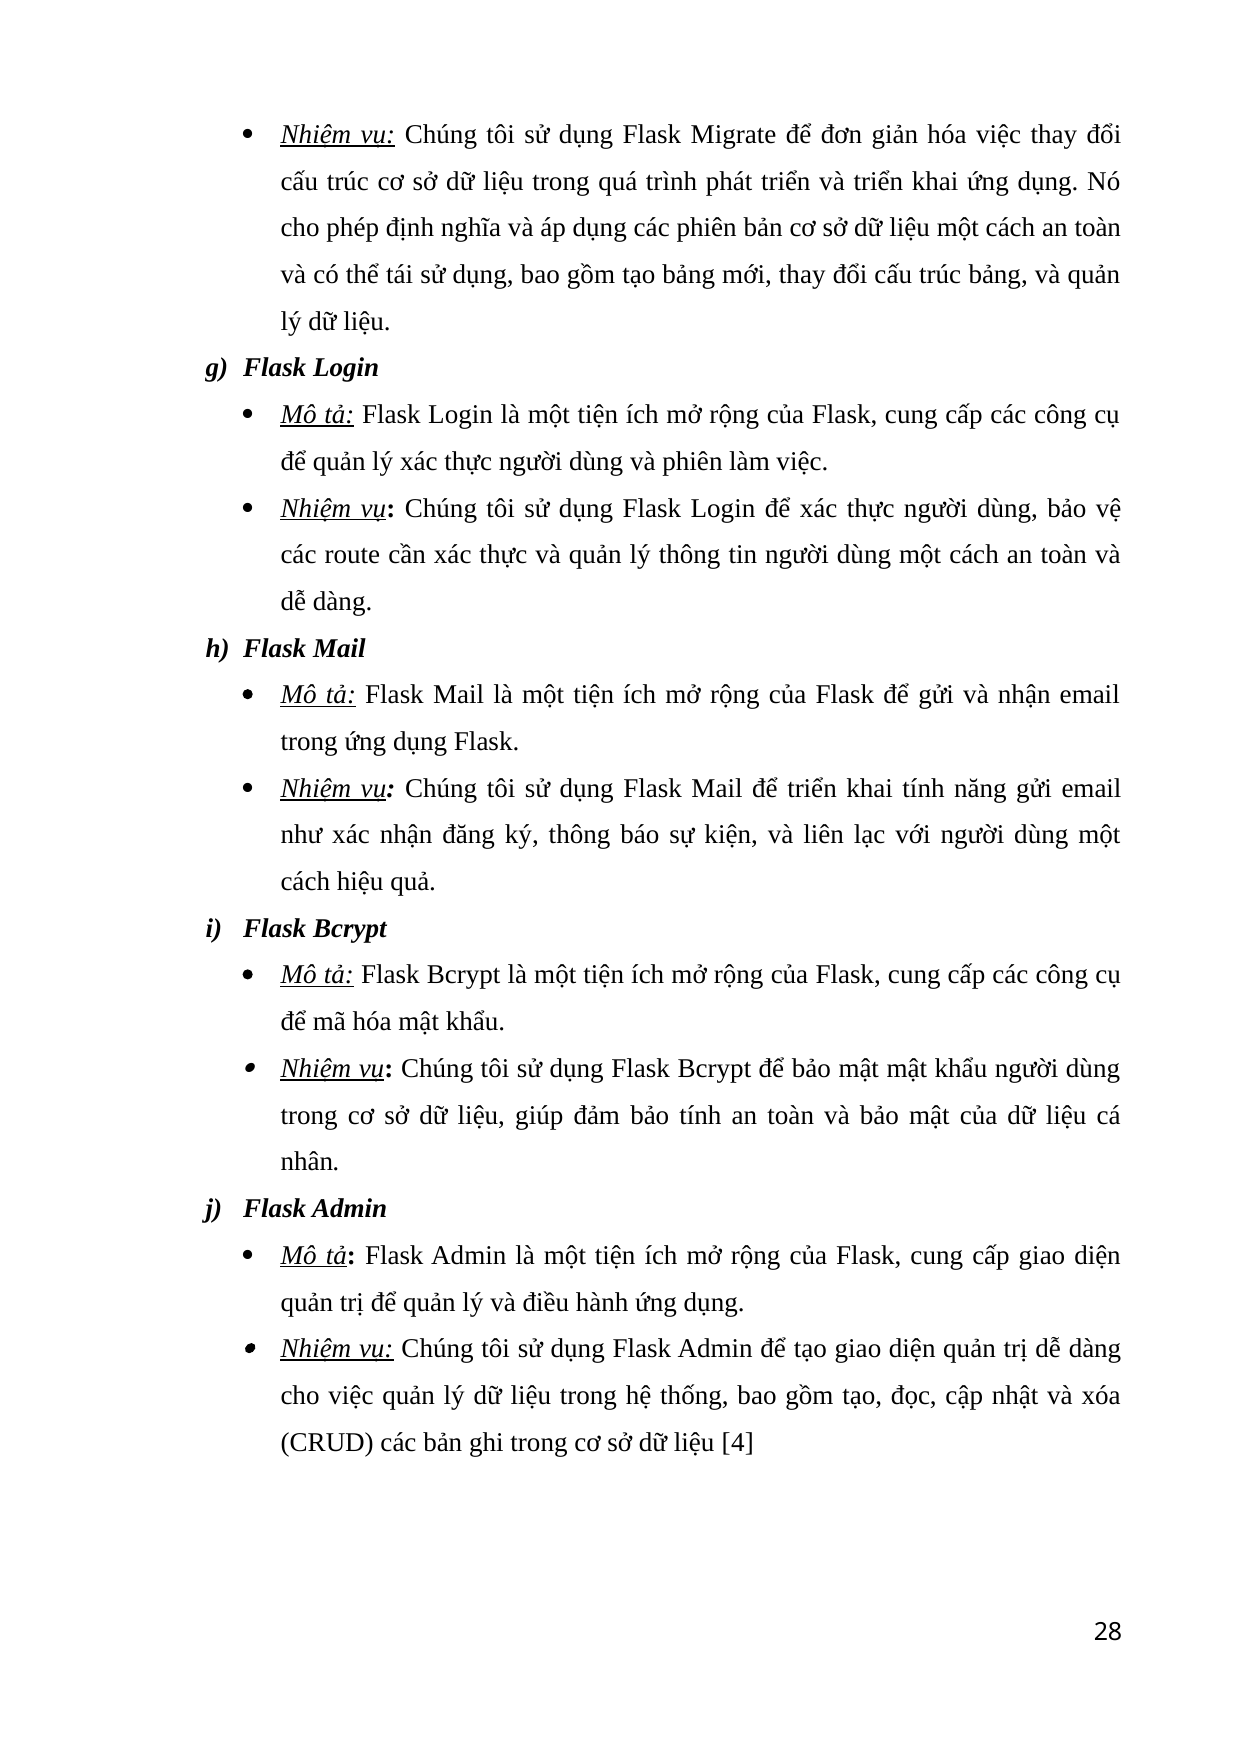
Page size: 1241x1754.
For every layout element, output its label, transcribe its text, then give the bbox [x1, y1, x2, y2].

list Mô tả: Flask Mail là một tiện ích mở rộng của Flask để gửi và nhận email trong ứng dụng Flask. [243, 678, 1122, 756]
list Nhiệm vụ: Chúng tôi sử dụng Flask Mail để triển khai tính năng gửi email như xác nhận đăng ký, thông báo sự kiện, và liên lạc với người dùng một cách hiệu quả. [243, 772, 1122, 896]
list Nhiệm vụ: Chúng tôi sử dụng Flask Login để xác thực người dùng, bảo vệ các route cần xác thực và quản lý thông tin người dùng một cách an toàn và dễ dàng. [243, 492, 1122, 616]
list Flask Login [205, 352, 1122, 383]
list Nhiệm vụ: Chúng tôi sử dụng Flask Migrate để đơn giản hóa việc thay đổi cấu trúc cơ sở dữ liệu trong quá trình phát triển và triển khai ứng dụng. Nó cho phép định nghĩa và áp dụng các phiên bản cơ sở dữ liệu một cách an toàn và có thể tái sử dụng, bao gồm tạo bảng mới, thay đổi cấu trúc bảng, và quản lý dữ liệu. [243, 118, 1122, 336]
list Mô tả: Flask Login là một tiện ích mở rộng của Flask, cung cấp các công cụ để quản lý xác thực người dùng và phiên làm việc. [243, 398, 1122, 476]
list Nhiệm vụ: Chúng tôi sử dụng Flask Admin để tạo giao diện quản trị dễ dàng cho việc quản lý dữ liệu trong hệ thống, bao gồm tạo, đọc, cập nhật và xóa (CRUD) các bản ghi trong cơ sở dữ liệu [4] [243, 1332, 1122, 1457]
list Flask Admin [205, 1192, 1122, 1223]
list Flask Mail [205, 632, 1122, 663]
list Nhiệm vụ: Chúng tôi sử dụng Flask Bcrypt để bảo mật mật khẩu người dùng trong cơ sở dữ liệu, giúp đảm bảo tính an toàn và bảo mật của dữ liệu cá nhân. [243, 1052, 1122, 1177]
list Mô tả: Flask Bcrypt là một tiện ích mở rộng của Flask, cung cấp các công cụ để mã hóa mật khẩu. [243, 959, 1122, 1037]
list Flask Bcrypt [205, 912, 1122, 943]
list Mô tả: Flask Admin là một tiện ích mở rộng của Flask, cung cấp giao diện quản trị để quản lý và điều hành ứng dụng. [243, 1239, 1122, 1317]
